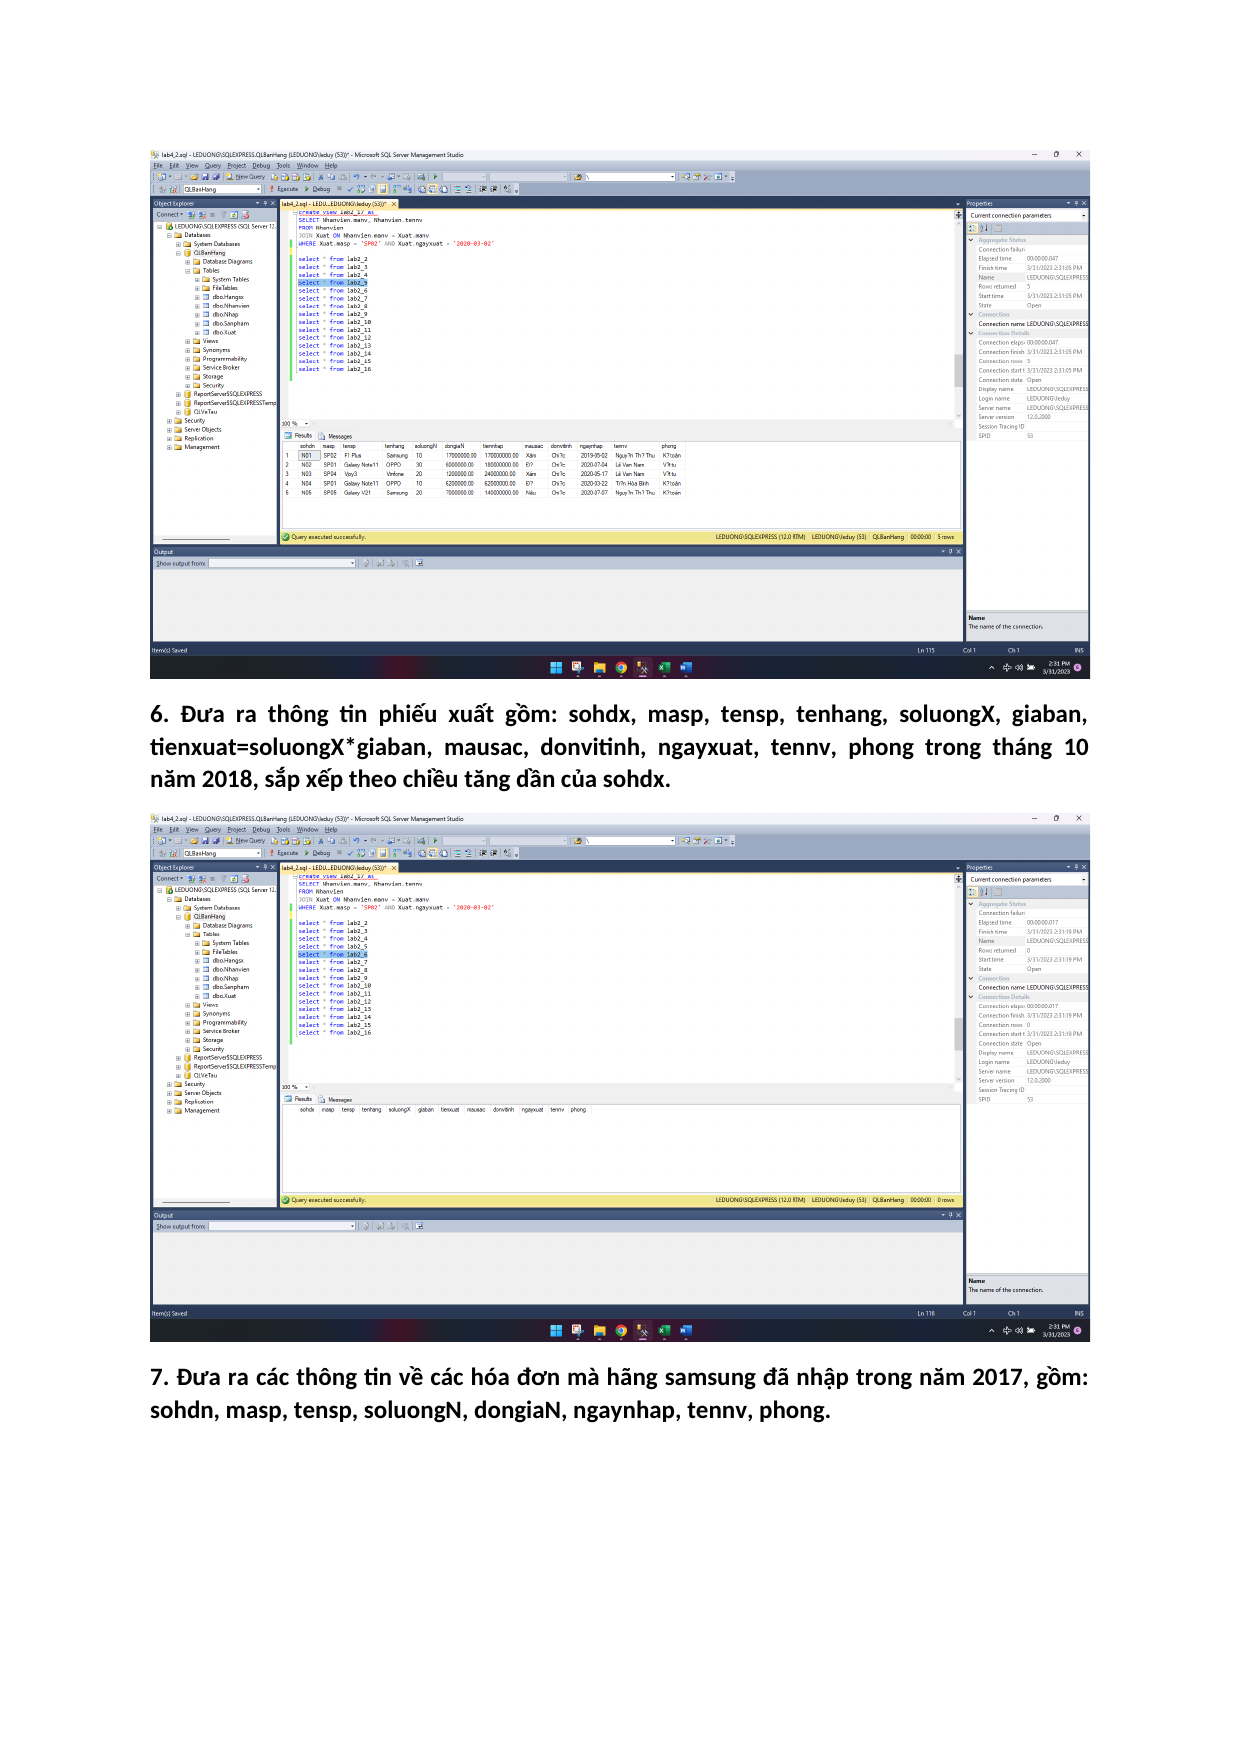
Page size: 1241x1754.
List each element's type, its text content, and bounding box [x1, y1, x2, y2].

picture [150, 813, 1091, 1342]
text 6. Đưa ra thông tin phiếu xuất gồm: sohdx, masp, tensp, tenhang, soluongX, giaban, tienxuat=soluongX*giaban, mausac, donvitinh, ngayxuat, tennv, phong trong tháng 10 năm 2018, sắp xếp theo chiều tăng dần của sohdx. [150, 698, 1090, 794]
picture [150, 150, 1091, 679]
text 7. Đưa ra các thông tin về các hóa đơn mà hãng samsung đã nhập trong năm 2017, gồm: sohdn, masp, tensp, soluongN, dongiaN, ngaynhap, tennv, phong. [150, 1361, 1090, 1424]
